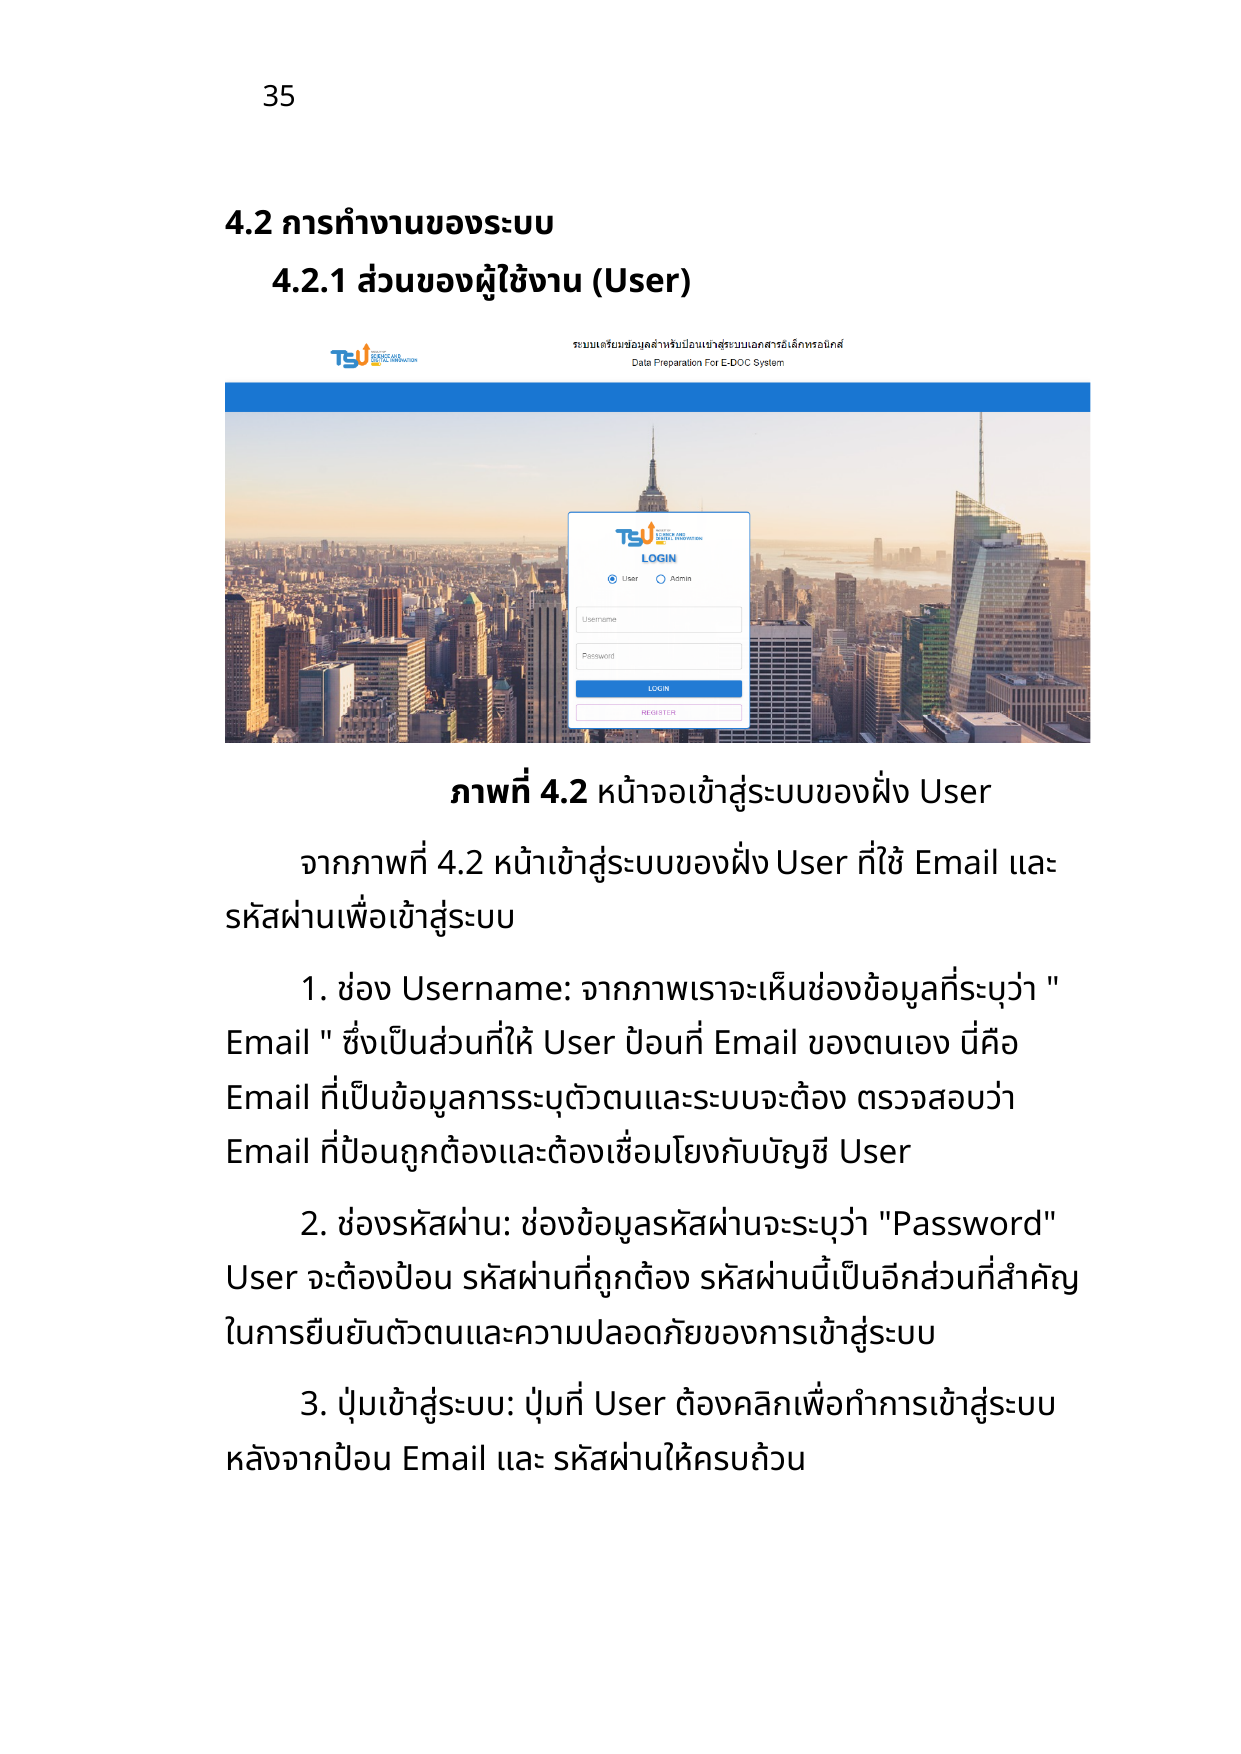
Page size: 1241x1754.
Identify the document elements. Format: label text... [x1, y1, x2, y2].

picture [225, 328, 1091, 743]
text 4.2.1 ส่วนของผู้ใช้งาน (User) [225, 257, 1090, 308]
text ภาพที่ 4.2 หน้าจอเข้าสู่ระบบของฝั่ง User [449, 767, 1090, 818]
text 3. ปุ่มเข้าสู่ระบบ: ปุ่มที่ User ต้องคลิกเพื่อทำการเข้าสู่ระบบหลังจากป้อน Email และ รหัสผ่านให้ครบถ้วน [225, 1380, 1090, 1485]
text 2. ช่องรหัสผ่าน: ช่องข้อมูลรหัสผ่านจะระบุว่า "Password" User จะต้องป้อน รหัสผ่านที่ถูกต้อง รหัสผ่านนี้เป็นอีกส่วนที่สำคัญในการยืนยันตัวตนและความปลอดภัยของการเข้าสู่ระบบ [225, 1199, 1090, 1359]
text จากภาพที่ 4.2 หน้าเข้าสู่ระบบของฝั่ง User ที่ใช้ Email และรหัสผ่านเพื่อเข้าสู่ระบบ [225, 839, 1090, 944]
text 1. ช่อง Username: จากภาพเราจะเห็นช่องข้อมูลที่ระบุว่า " Email " ซึ่งเป็นส่วนที่ให้ User ป้อนที่ Email ของตนเอง นี่คือ Email ที่เป็นข้อมูลการระบุตัวตนและระบบจะต้อง ตรวจสอบว่า Email ที่ป้อนถูกต้องและต้องเชื่อมโยงกับบัญชี User [225, 964, 1090, 1179]
subtitle 4.2 การทำงานของระบบ [225, 199, 1090, 250]
